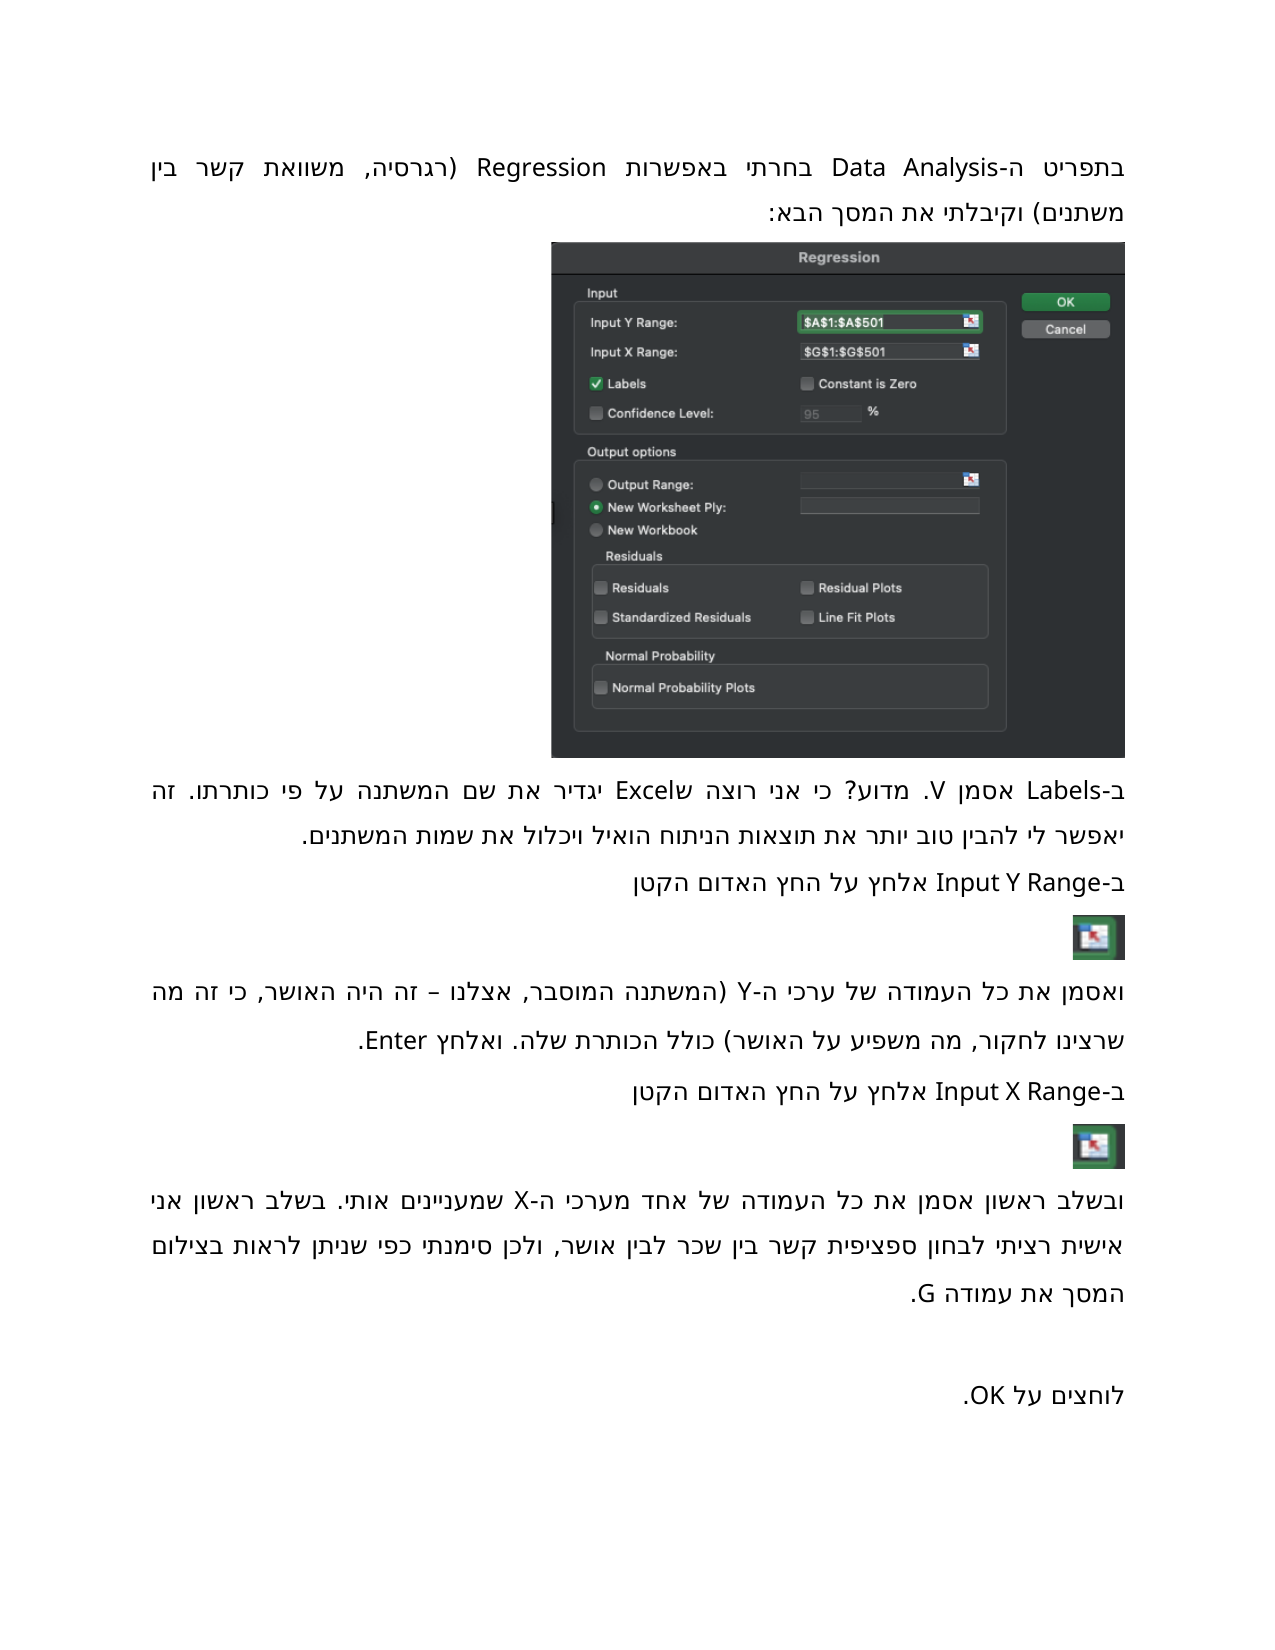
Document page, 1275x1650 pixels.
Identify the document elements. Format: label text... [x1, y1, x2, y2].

text לוחצים על OK. [150, 1377, 1125, 1411]
text ואסמן את כל העמודה של ערכי ה-Y (המשתנה המוסבר, אצלנו – זה היה האושר, כי זה מה שרצינו לחקור, מה משפיע על האושר) כולל הכותרת שלה. ואלחץ Enter. [150, 974, 1125, 1057]
text ב-Labels אסמן V. מדוע? כי אני רוצה שExcel יגדיר את שם המשתנה על פי כותרתו. זה יאפשר לי להבין טוב יותר את תוצאות הניתוח הואיל ויכלול את שמות המשתנים. [150, 772, 1125, 850]
picture [551, 242, 1125, 758]
text בתפריט ה-Data Analysis בחרתי באפשרות Regression (רגרסיה, משוואת קשר בין משתנים) וקיבלתי את המסך הבא: [150, 150, 1125, 228]
picture [1072, 1124, 1125, 1169]
text ב-Input X Range אלחץ על החץ האדום הקטן [150, 1074, 1125, 1108]
text ובשלב ראשון אסמן את כל העמודה של אחד מערכי ה-X שמעניינים אותי. בשלב ראשון אני אישית רציתי לבחון ספציפית קשר בין שכר לבין אושר, ולכן סימנתי כפי שניתן לראות בצילום המסך את עמודה G. [150, 1183, 1125, 1309]
text ב-Input Y Range אלחץ על החץ האדום הקטן [150, 865, 1125, 899]
picture [1072, 915, 1125, 960]
